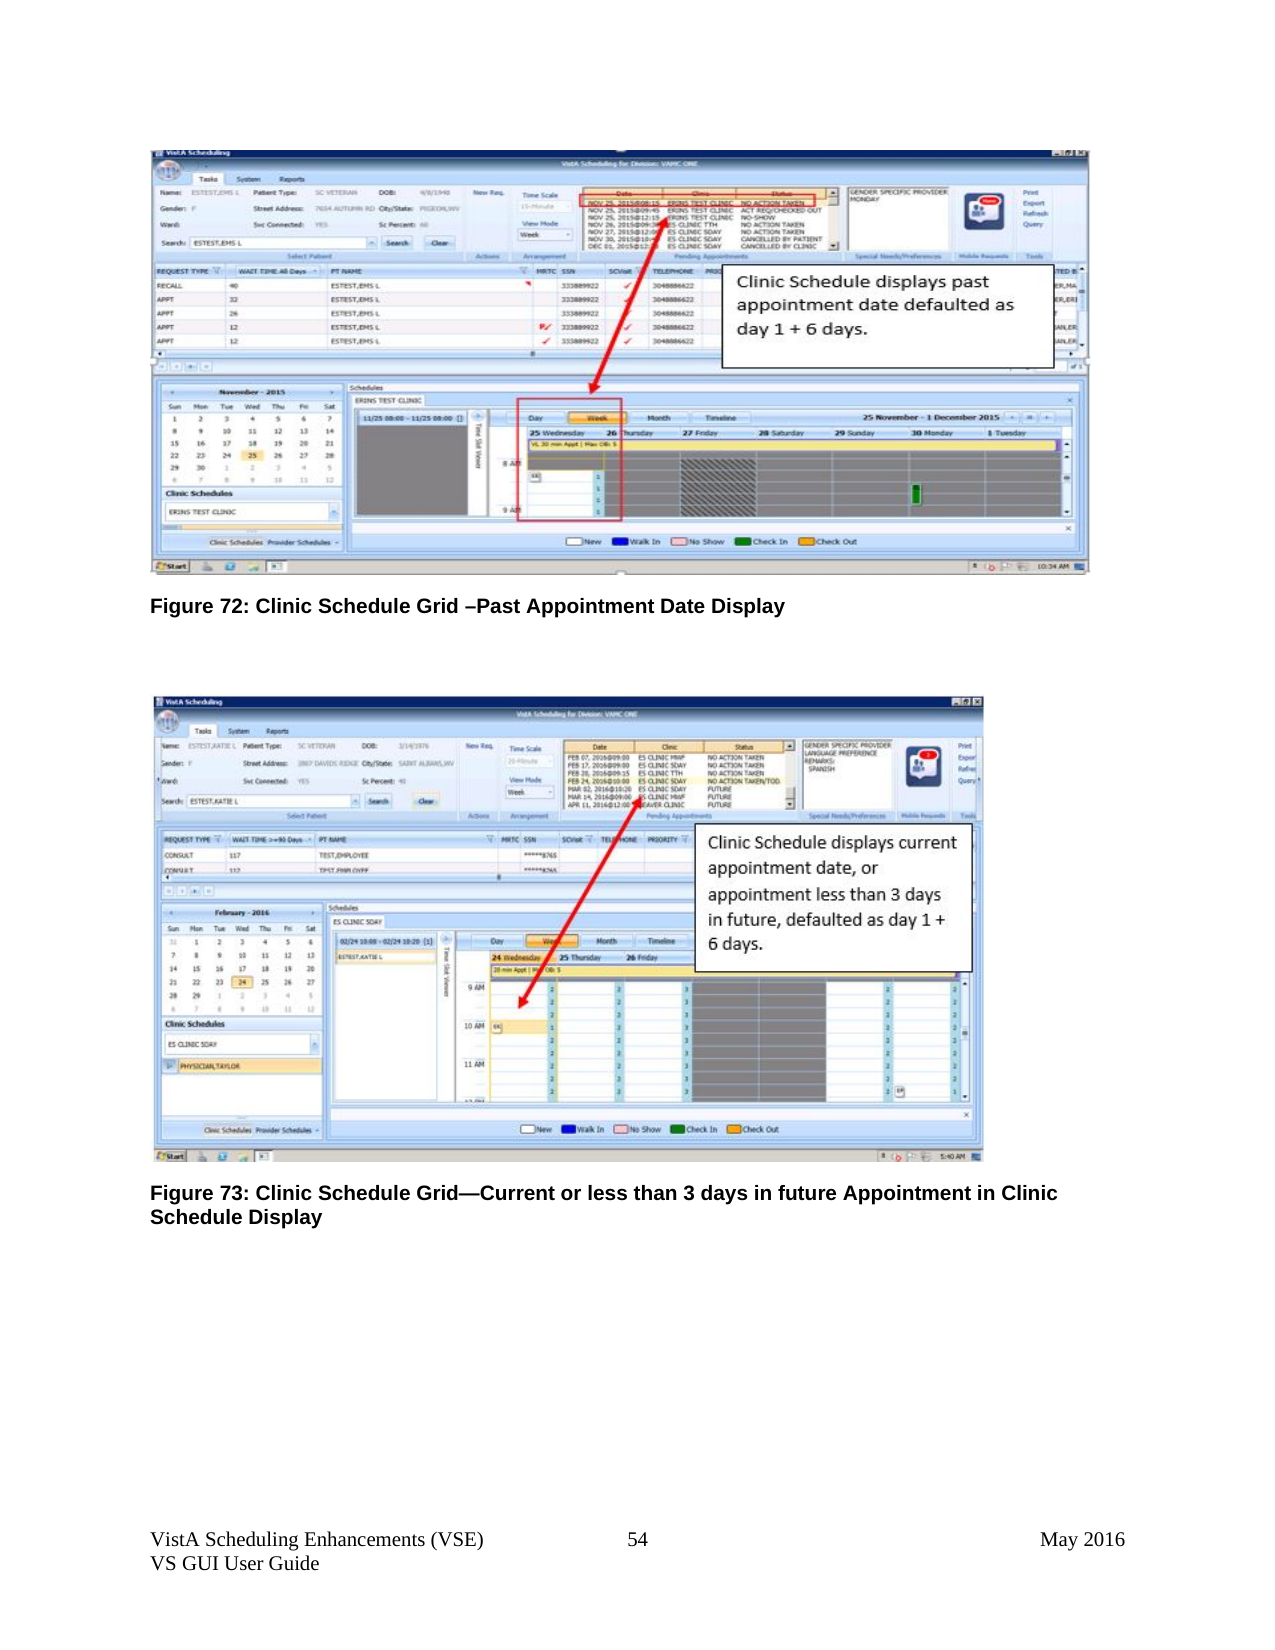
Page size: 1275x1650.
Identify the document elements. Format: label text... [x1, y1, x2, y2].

picture [150, 694, 985, 1162]
picture [150, 150, 1091, 575]
